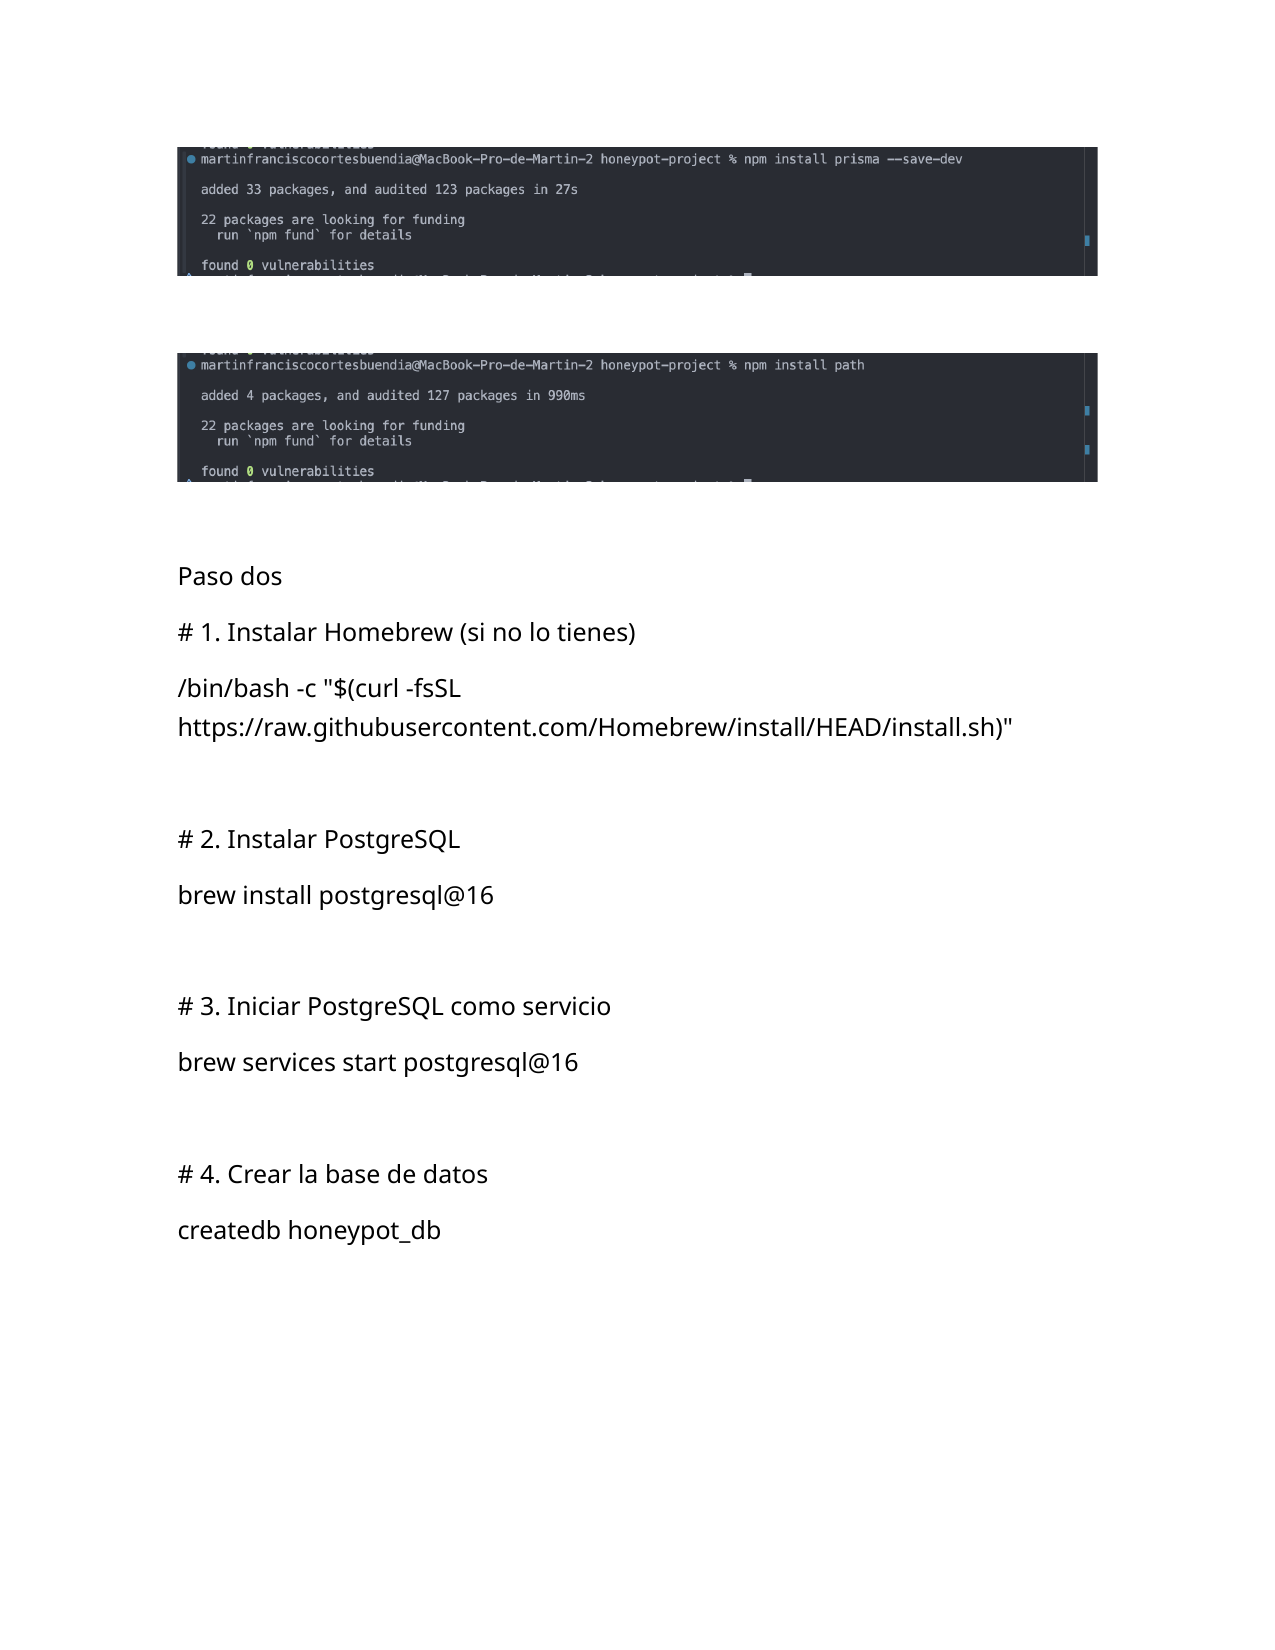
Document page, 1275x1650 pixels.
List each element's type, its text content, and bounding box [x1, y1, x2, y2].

picture [177, 147, 1098, 276]
picture [177, 353, 1098, 482]
text # 3. Iniciar PostgreSQL como servicio [177, 989, 1098, 1023]
text brew install postgresql@16 [177, 877, 1098, 911]
text # 1. Instalar Homebrew (si no lo tienes) [177, 615, 1098, 649]
text # 4. Crear la base de datos [177, 1157, 1098, 1191]
text /bin/bash -c "$(curl -fsSL https://raw.githubusercontent.com/Homebrew/install/HEAD/install.sh)" [177, 671, 1098, 744]
text createdb honeypot_db [177, 1212, 1098, 1246]
text # 2. Instalar PostgreSQL [177, 822, 1098, 856]
text brew services start postgresql@16 [177, 1045, 1098, 1079]
text Paso dos [177, 559, 1098, 593]
